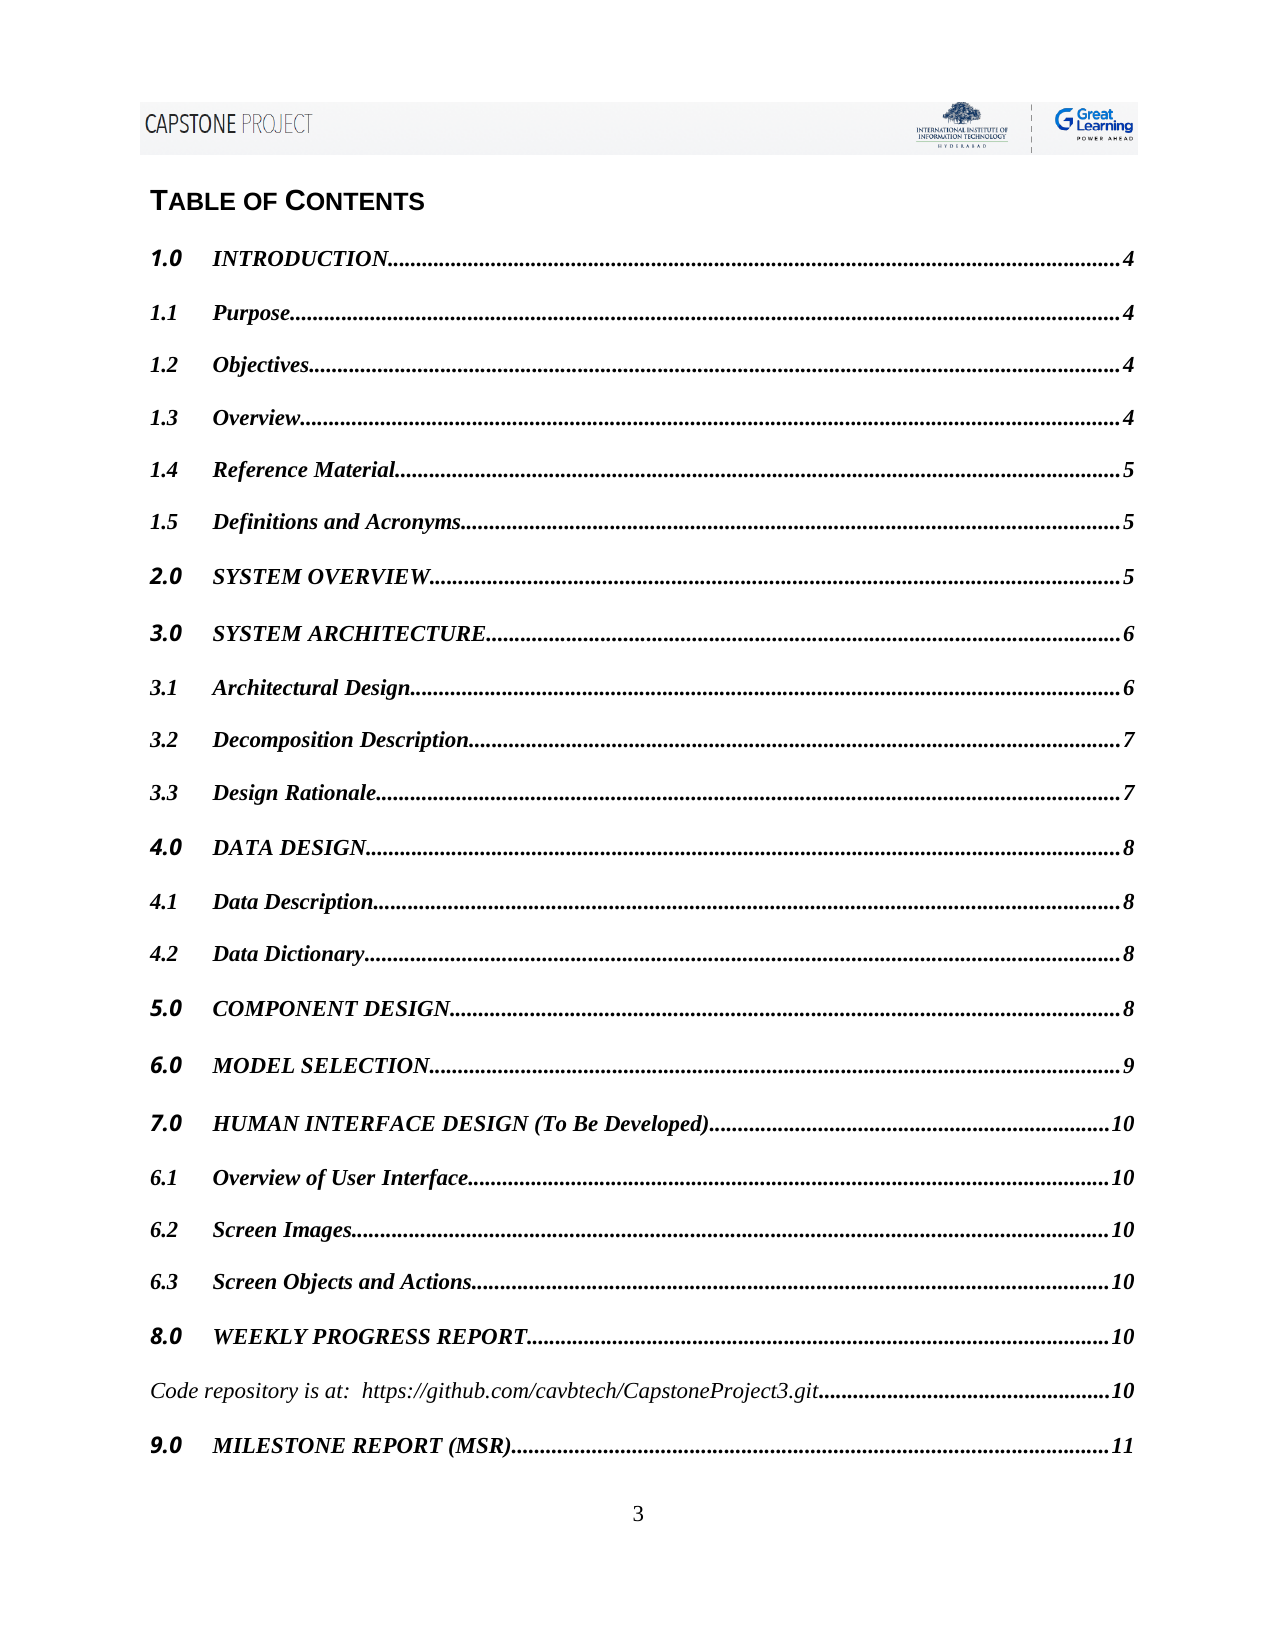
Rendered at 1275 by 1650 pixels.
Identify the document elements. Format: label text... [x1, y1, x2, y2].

text 4.1 Data Description 8 [150, 888, 1137, 914]
text 3.1 Architectural Design 6 [150, 674, 1137, 701]
text 3.0 SYSTEM ARCHITECTURE 6 [150, 617, 1137, 648]
text 1.0 INTRODUCTION 4 [150, 242, 1137, 273]
text 4.0 DATA DESIGN 8 [150, 831, 1137, 862]
text 6.1 Overview of User Interface 10 [150, 1164, 1137, 1190]
text 6.0 MODEL SELECTION 9 [150, 1049, 1137, 1081]
text 1.4 Reference Material 5 [150, 456, 1137, 482]
text 3.3 Design Rationale 7 [150, 779, 1137, 805]
text 1.5 Definitions and Acronyms 5 [150, 508, 1137, 534]
text 1.2 Objectives 4 [150, 351, 1137, 378]
text Code repository is at: https://github.com/cavbtech/CapstoneProject3.git 10 [150, 1377, 1137, 1404]
text 8.0 WEEKLY PROGRESS REPORT 10 [150, 1320, 1137, 1351]
text TABLE OF CONTENTS [150, 183, 1137, 216]
text 3.2 Decomposition Description 7 [150, 727, 1137, 753]
text 4.2 Data Dictionary 8 [150, 940, 1137, 967]
text 1.3 Overview 4 [150, 404, 1137, 430]
text 5.0 COMPONENT DESIGN 8 [150, 992, 1137, 1024]
text 6.3 Screen Objects and Actions 10 [150, 1268, 1137, 1294]
text 9.0 MILESTONE REPORT (MSR) 11 [150, 1429, 1137, 1461]
text 7.0 HUMAN INTERFACE DESIGN (To Be Developed) 10 [150, 1107, 1137, 1138]
text 6.2 Screen Images 10 [150, 1216, 1137, 1242]
picture [140, 102, 1138, 155]
text 2.0 SYSTEM OVERVIEW 5 [150, 560, 1137, 591]
text 1.1 Purpose 4 [150, 299, 1137, 326]
